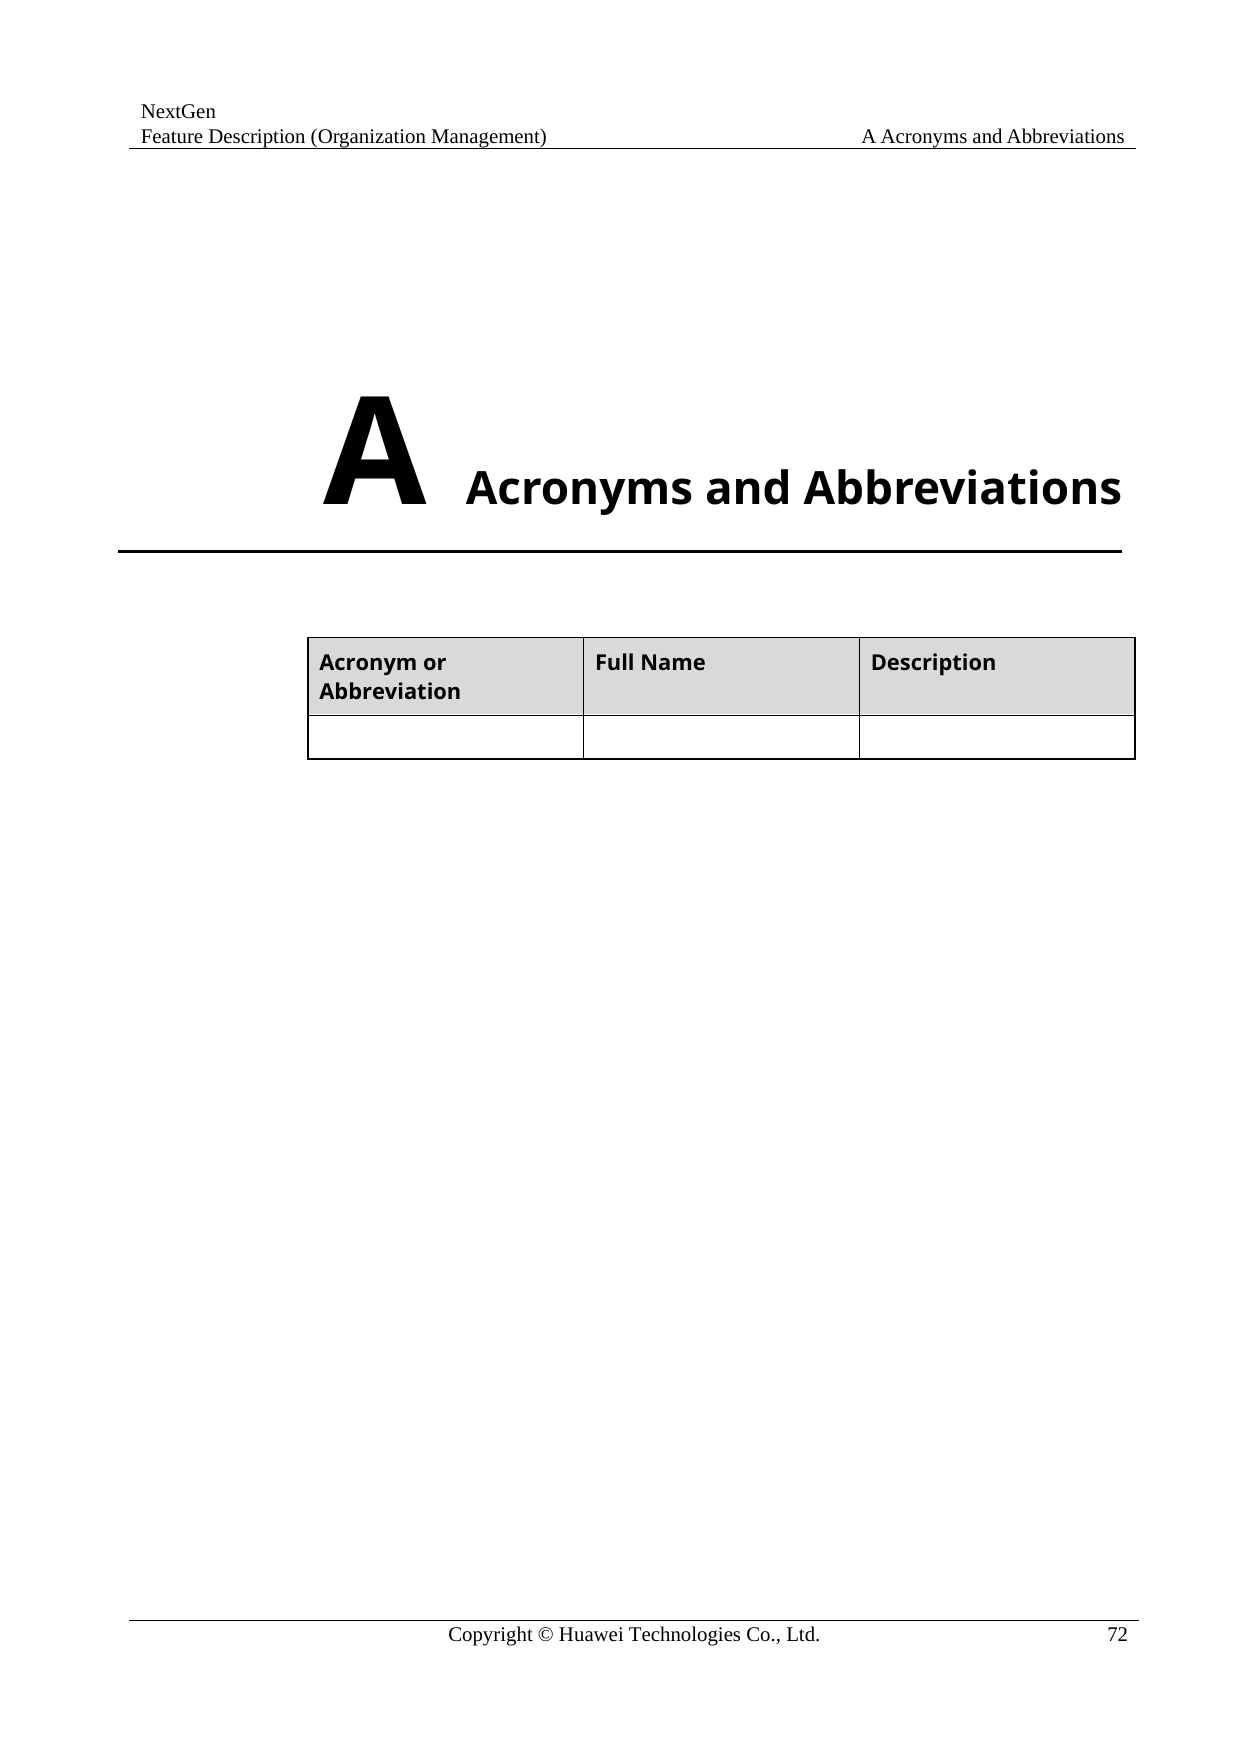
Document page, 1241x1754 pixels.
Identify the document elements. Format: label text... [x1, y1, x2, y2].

table_header Description [860, 638, 1134, 714]
table_header Full Name [584, 638, 859, 714]
table_cell [309, 716, 583, 758]
table_header Acronym or Abbreviation [309, 638, 583, 714]
table_cell [584, 716, 859, 758]
subtitle Acronyms and Abbreviations [118, 344, 1122, 550]
table_cell [860, 716, 1134, 758]
